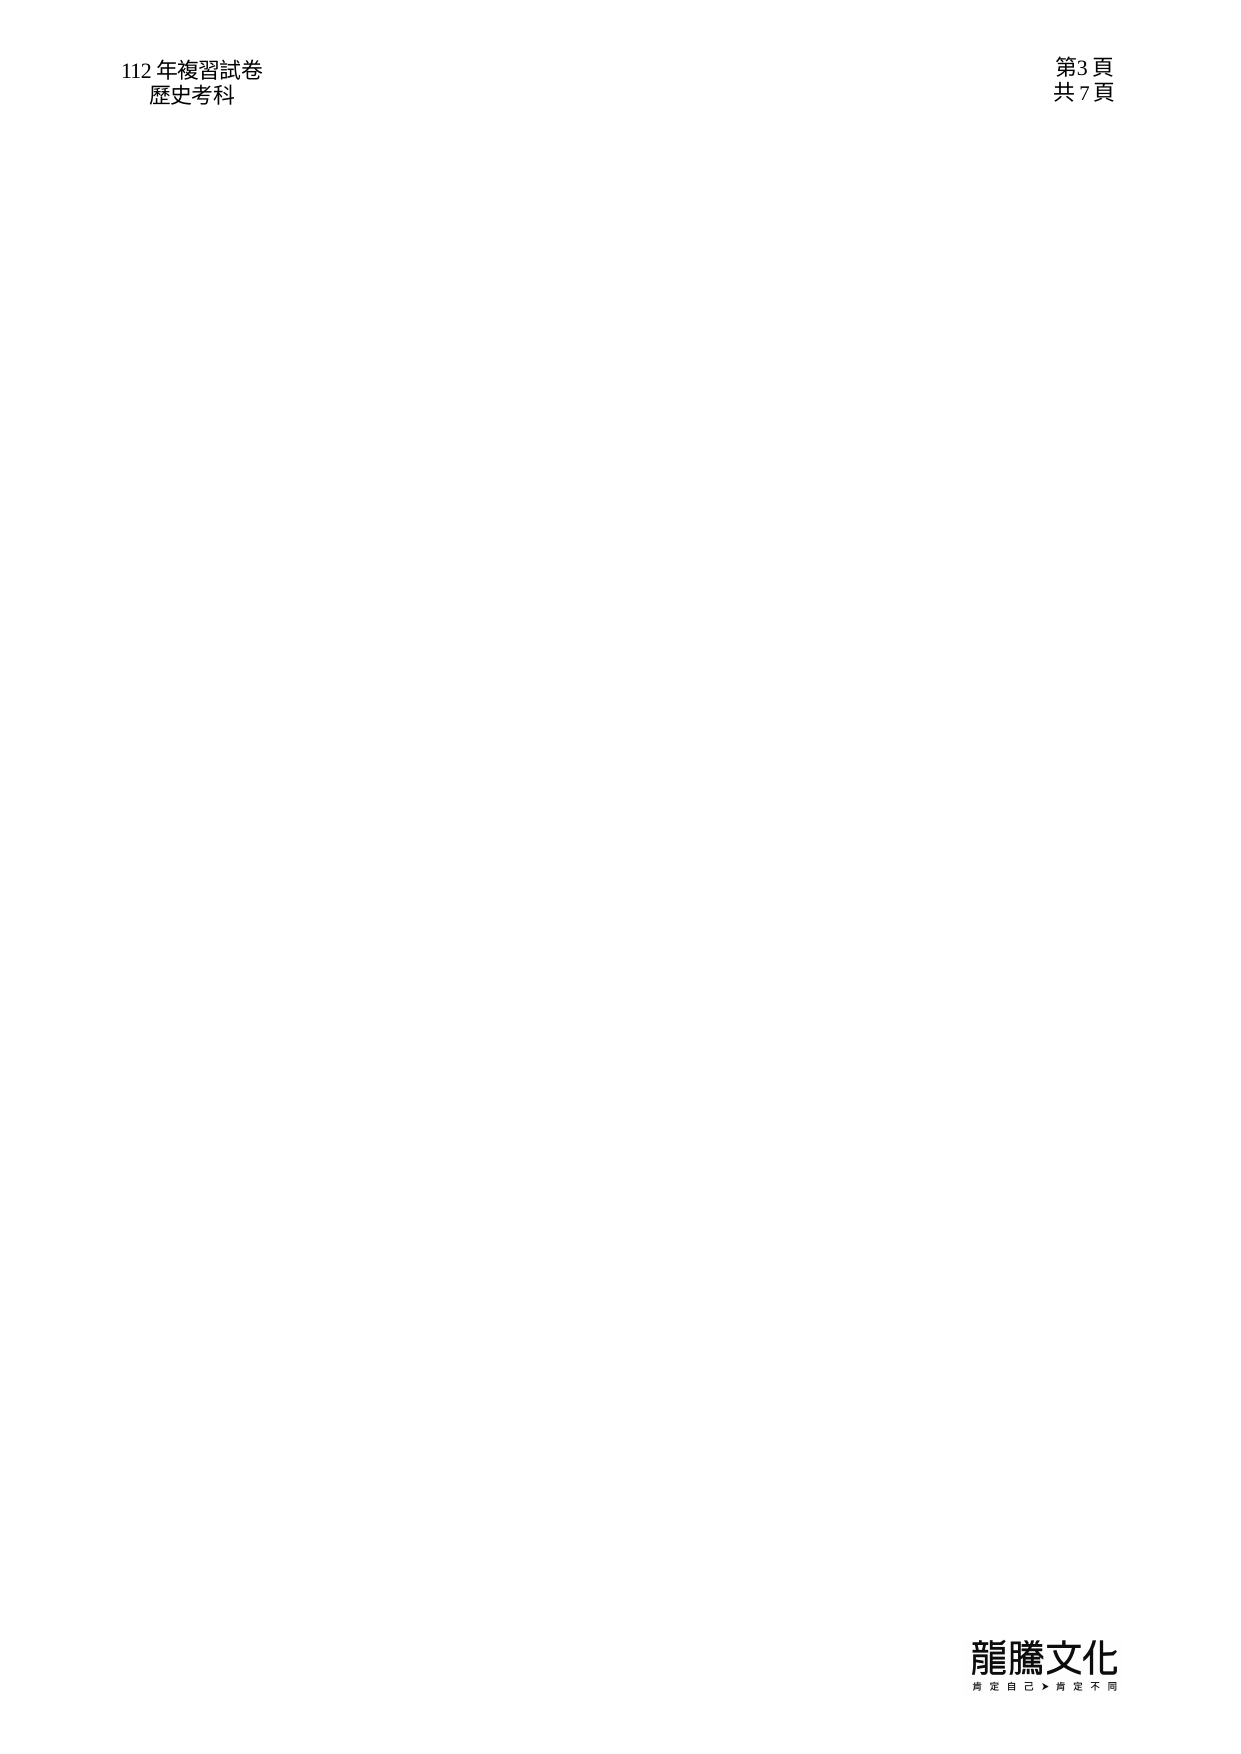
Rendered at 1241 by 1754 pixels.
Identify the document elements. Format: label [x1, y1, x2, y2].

picture [962, 1638, 1123, 1695]
